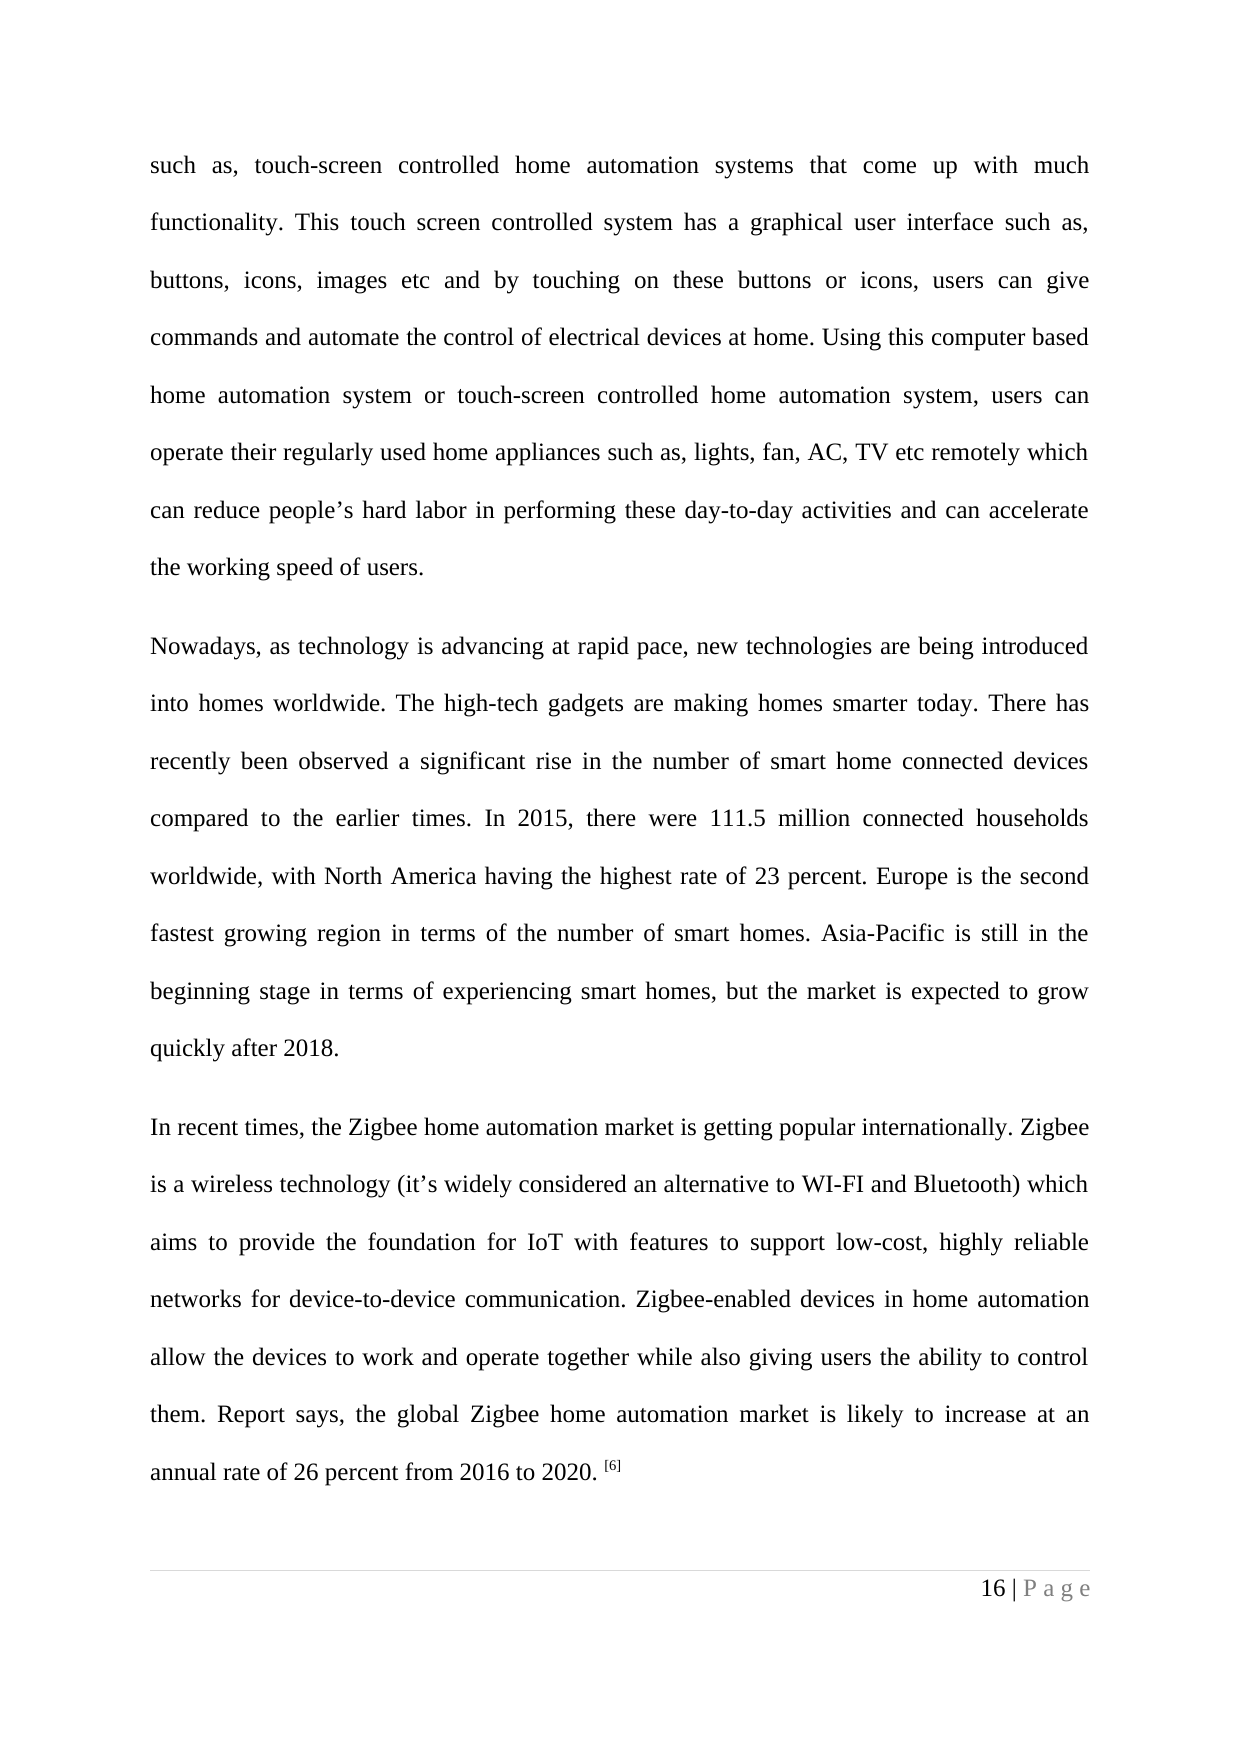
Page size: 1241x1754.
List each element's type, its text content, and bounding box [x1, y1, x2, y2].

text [150, 150, 1090, 581]
text In recent times, the Zigbee home automation market is getting popular internationally. Zigbee is a wireless technology (it’s widely considered an alternative to WI-FI and Bluetooth) which aims to provide the foundation for IoT with features to support low-cost, highly reliable networks for device-to-device communication. Zigbee-enabled devices in home automation allow the devices to work and operate together while also giving users the ability to control them. Report says, the global Zigbee home automation market is likely to increase at an annual rate of 26 percent from 2016 to 2020. [6] [150, 1112, 1090, 1485]
text Nowadays, as technology is advancing at rapid pace, new technologies are being introduced into homes worldwide. The high-tech gadgets are making homes smarter today. There has recently been observed a significant rise in the number of smart home connected devices compared to the earlier times. In 2015, there were 111.5 million connected households worldwide, with North America having the highest rate of 23 percent. Europe is the second fastest growing region in terms of the number of smart homes. Asia-Pacific is still in the beginning stage in terms of experiencing smart homes, but the market is expected to grow quickly after 2018. [150, 631, 1090, 1062]
